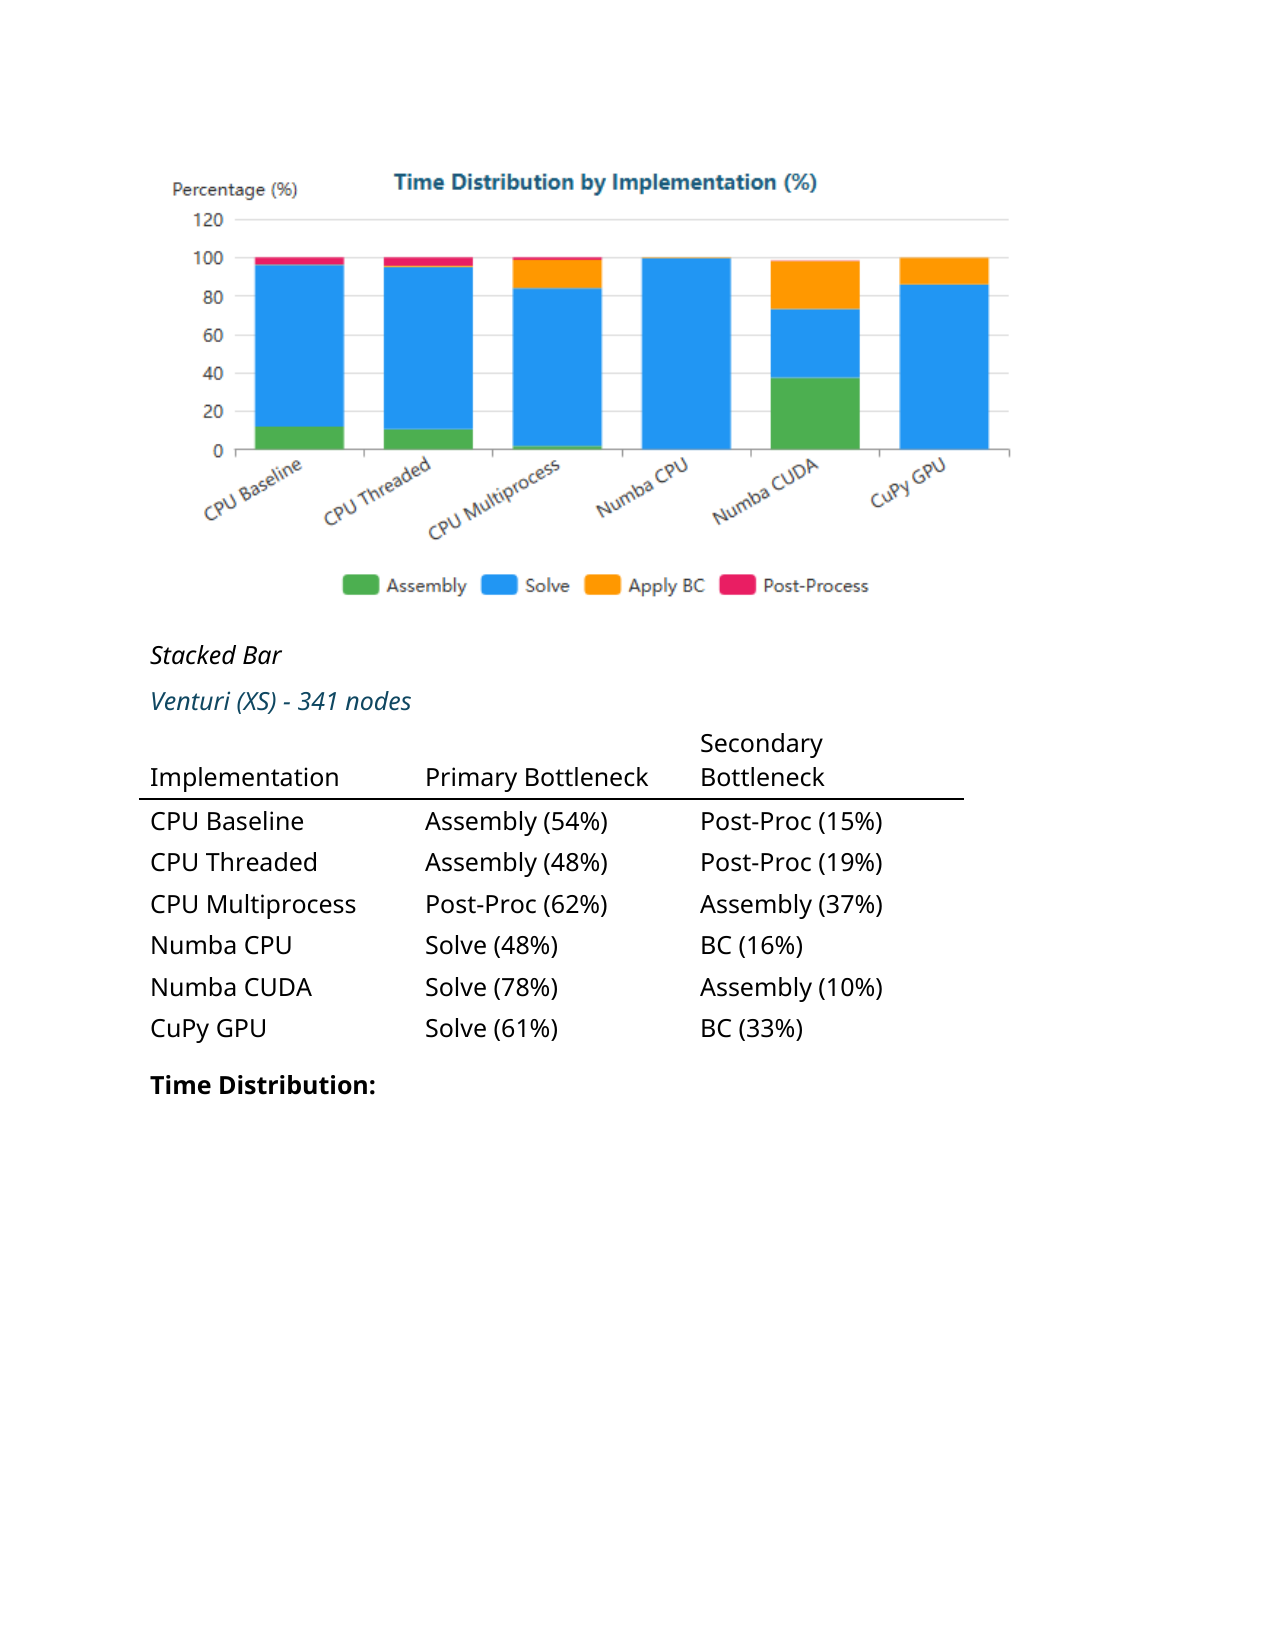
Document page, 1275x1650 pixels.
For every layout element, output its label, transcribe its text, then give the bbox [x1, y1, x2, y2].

subtitle Venturi (XS) - 341 nodes [150, 684, 1125, 718]
table_cell Post-Proc (19%) [689, 841, 964, 883]
picture [168, 150, 1044, 617]
table_cell Assembly (48%) [414, 841, 689, 883]
text Time Distribution: [150, 1068, 1125, 1102]
table_cell CPU Multiprocess [139, 883, 414, 924]
table_cell Assembly (54%) [414, 800, 689, 841]
table_cell CPU Threaded [139, 841, 414, 883]
table_cell Numba CUDA [139, 966, 414, 1007]
table_cell BC (33%) [689, 1007, 964, 1049]
table_cell Solve (61%) [414, 1007, 689, 1049]
table_cell Assembly (37%) [689, 883, 964, 924]
table_header Secondary Bottleneck [689, 722, 964, 798]
table_cell Solve (78%) [414, 966, 689, 1007]
table_cell Post-Proc (62%) [414, 883, 689, 924]
table_cell Solve (48%) [414, 924, 689, 966]
text Stacked Bar [150, 637, 1125, 672]
table_header Primary Bottleneck [414, 722, 689, 798]
table_cell BC (16%) [689, 924, 964, 966]
table_cell Assembly (10%) [689, 966, 964, 1007]
table_cell Numba CPU [139, 924, 414, 966]
table_header Implementation [139, 722, 414, 798]
table_cell CuPy GPU [139, 1007, 414, 1049]
table_cell Post-Proc (15%) [689, 800, 964, 841]
table_cell CPU Baseline [139, 800, 414, 841]
